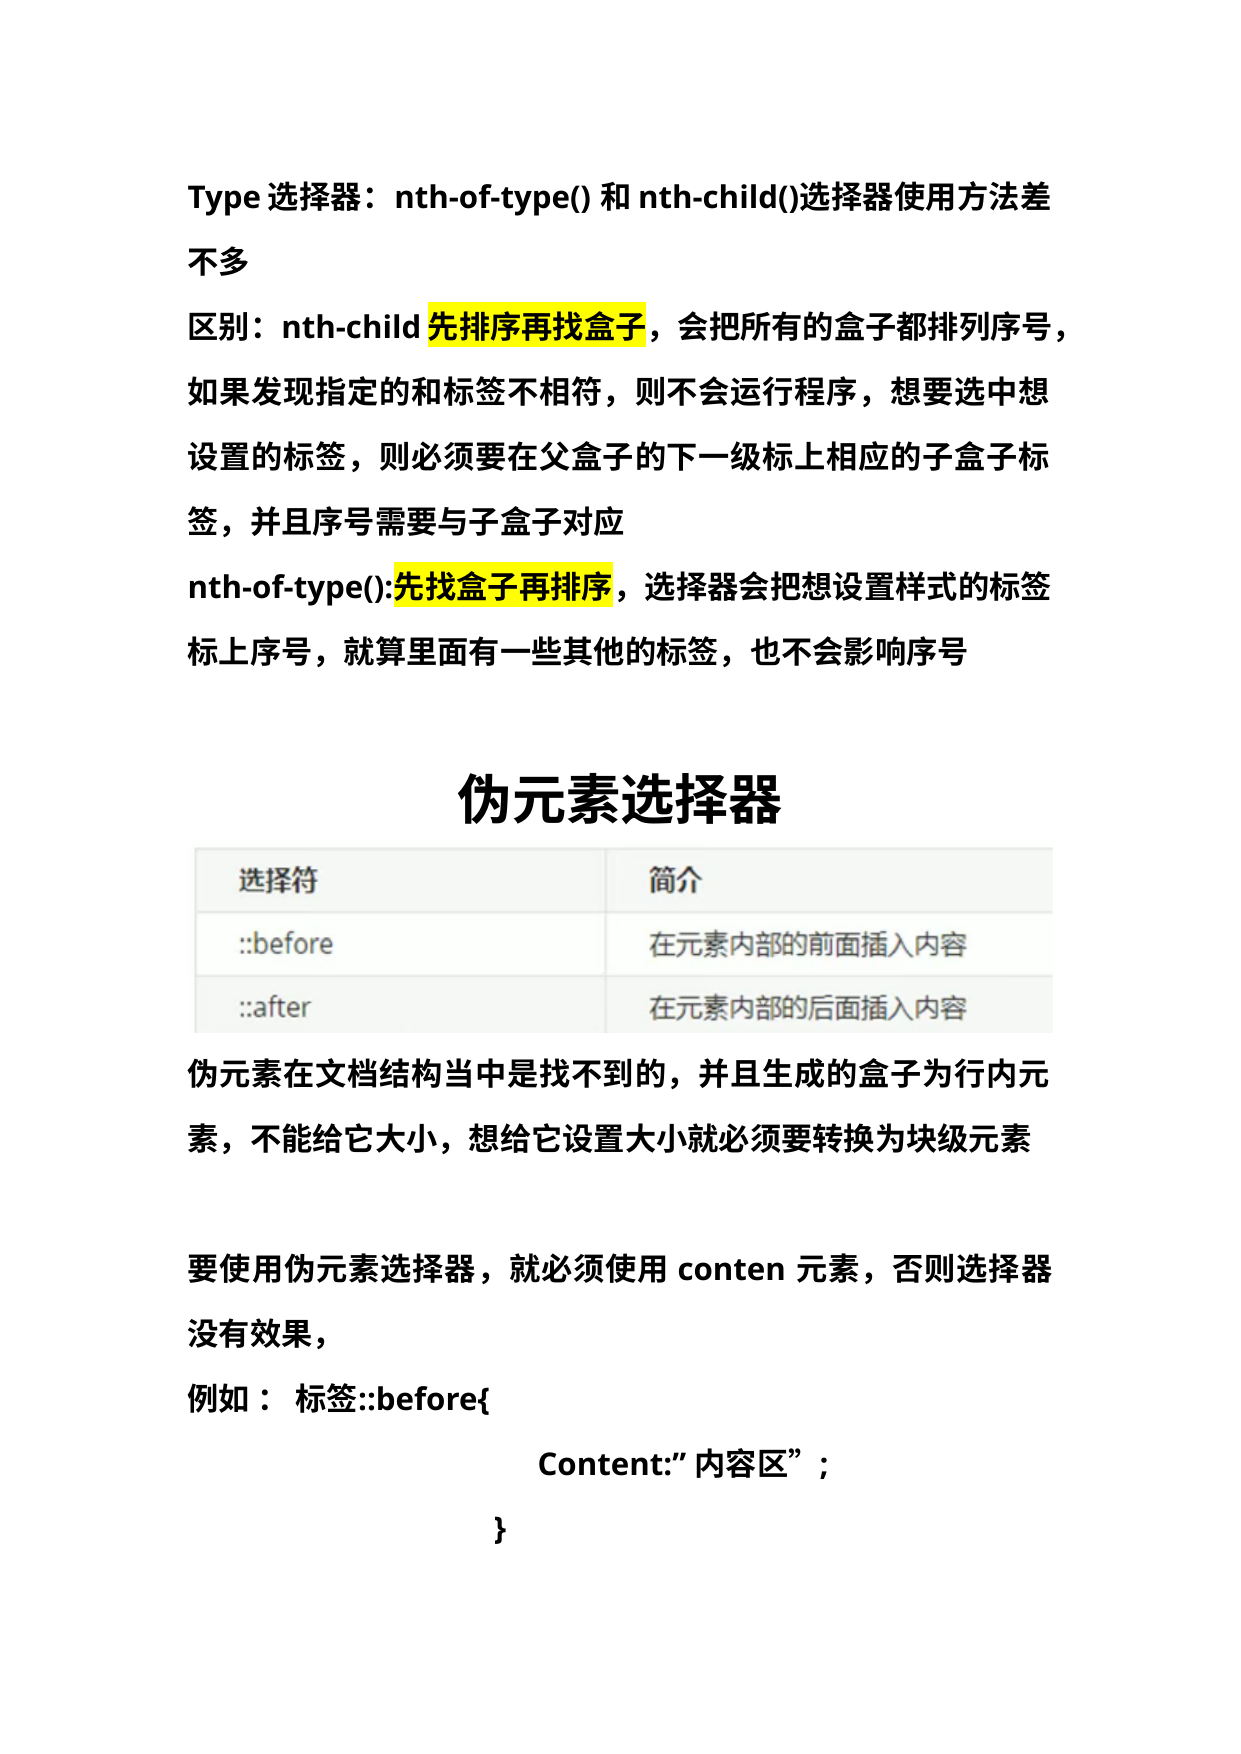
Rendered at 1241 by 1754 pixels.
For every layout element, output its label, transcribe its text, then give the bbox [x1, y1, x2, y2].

text 要使用伪元素选择器，就必须使用conten 元素，否则选择器没有效果， [187, 1234, 1053, 1364]
text } [187, 1494, 1053, 1559]
text Content:” 内容区”; [187, 1429, 1053, 1494]
text 例如 ： 标签::before{ [187, 1364, 1053, 1429]
text 伪元素选择器 [187, 747, 1053, 844]
text 伪元素在文档结构当中是找不到的，并且生成的盒子为行内元素，不能给它大小，想给它设置大小就必须要转换为块级元素 [187, 1039, 1053, 1169]
text Type选择器：nth-of-type() 和nth-child()选择器使用方法差不多 [187, 162, 1053, 292]
text 区别：nth-child先排序再找盒子，会把所有的盒子都排列序号，如果发现指定的和标签不相符，则不会运行程序，想要选中想设置的标签，则必须要在父盒子的下一级标上相应的子盒子标签，并且序号需要与子盒子对应 [187, 292, 1053, 552]
picture [187, 844, 1053, 1033]
text nth-of-type():先找盒子再排序，选择器会把想设置样式的标签标上序号，就算里面有一些其他的标签，也不会影响序号 [187, 552, 1053, 682]
